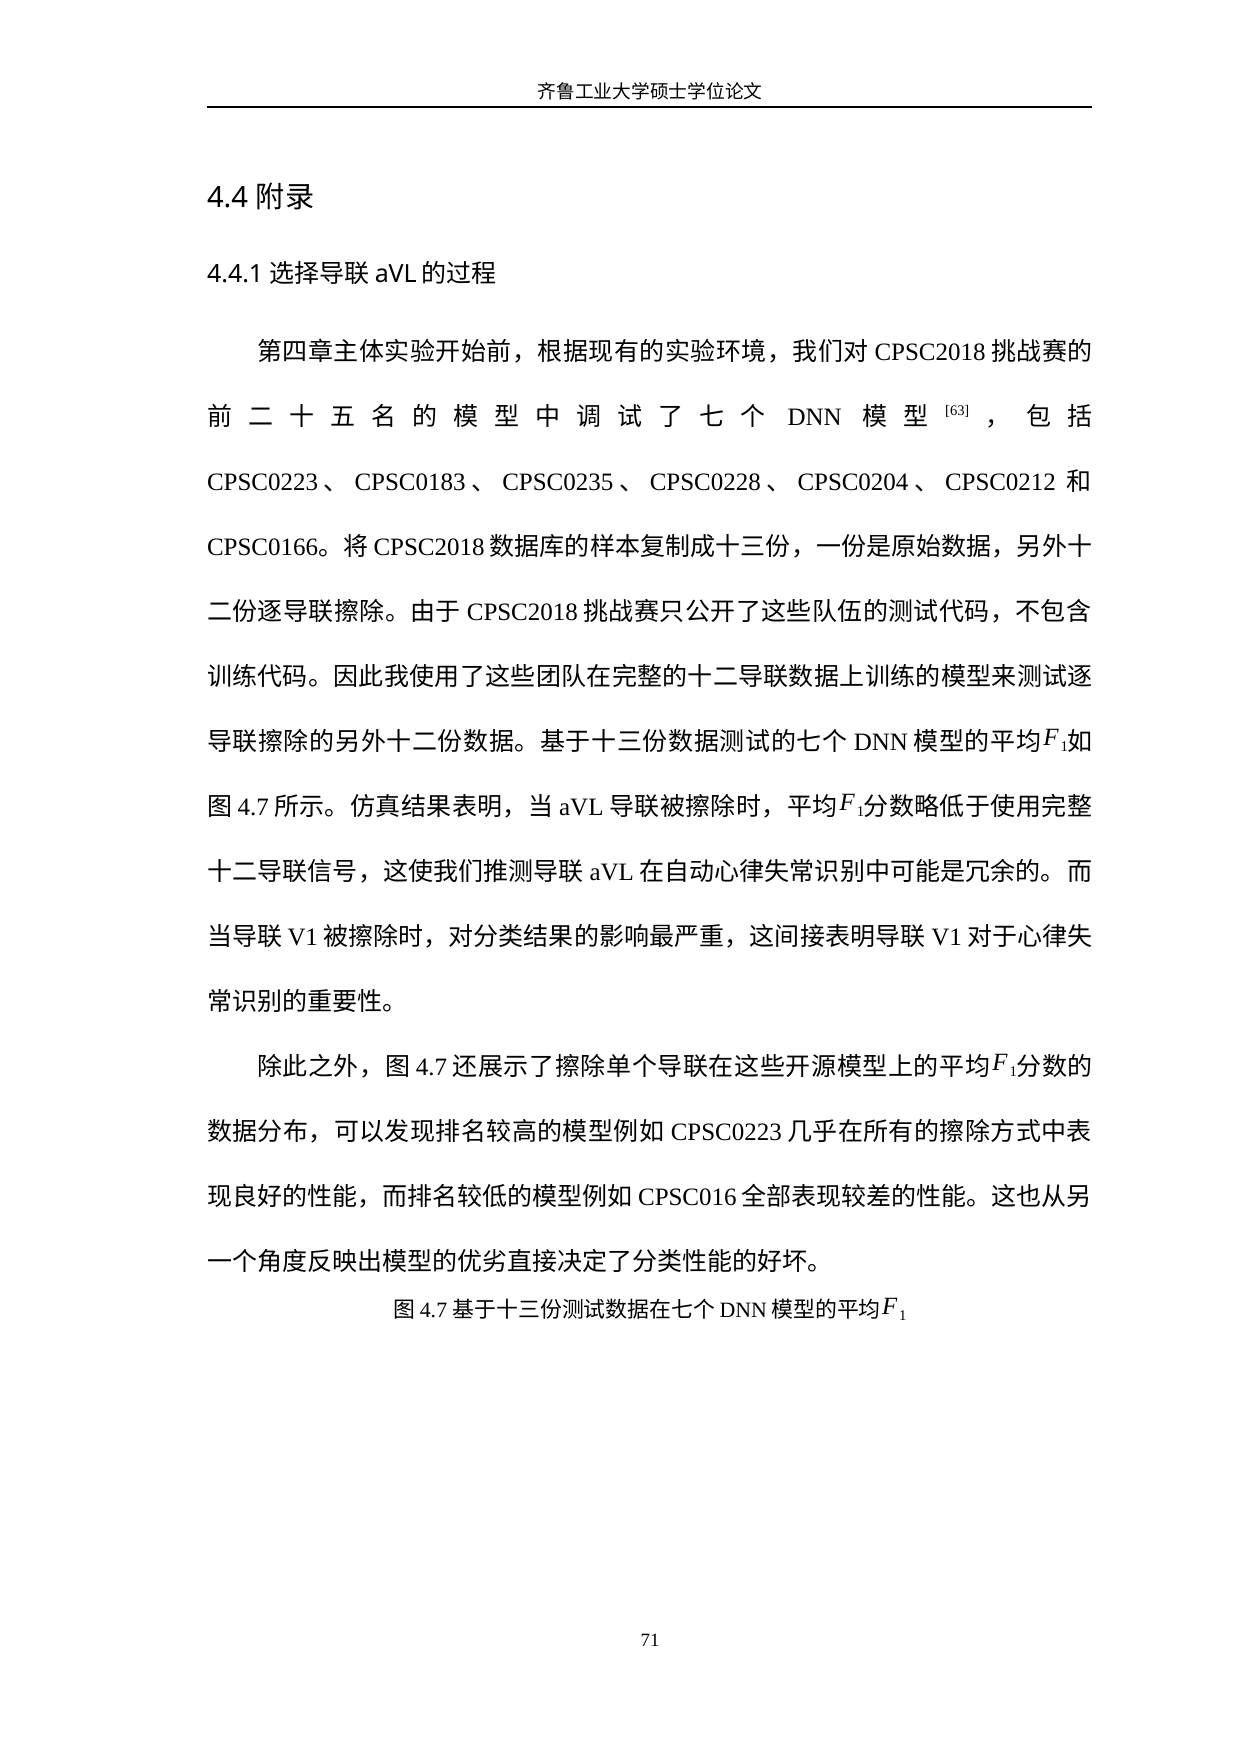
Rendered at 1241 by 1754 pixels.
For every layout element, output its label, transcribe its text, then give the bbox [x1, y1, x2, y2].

text 图4.7 基于十三份测试数据在七个DNN模型的平均 [207, 1292, 1092, 1324]
text 第四章主体实验开始前，根据现有的实验环境，我们对CPSC2018挑战赛的前二十五名的模型中调试了七个DNN模型[63]，包括CPSC0223、CPSC0183、CPSC0235、CPSC0228、CPSC0204、CPSC0212和CPSC0166。将CPSC2018数据库的样本复制成十三份，一份是原始数据，另外十二份逐导联擦除。由于CPSC2018挑战赛只公开了这些队伍的测试代码，不包含训练代码。因此我使用了这些团队在完整的十二导联数据上训练的模型来测试逐导联擦除的另外十二份数据。基于十三份数据测试的七个DNN模型的平均如图4.7所示。仿真结果表明，当aVL导联被擦除时，平均分数略低于使用完整十二导联信号，这使我们推测导联aVL在自动心律失常识别中可能是冗余的。而当导联V1被擦除时，对分类结果的影响最严重，这间接表明导联V1对于心律失常识别的重要性。 [207, 317, 1092, 1032]
subtitle 4.4 附录 [207, 162, 1092, 227]
text 除此之外，图4.7还展示了擦除单个导联在这些开源模型上的平均分数的数据分布，可以发现排名较高的模型例如CPSC0223几乎在所有的擦除方式中表现良好的性能，而排名较低的模型例如CPSC016全部表现较差的性能。这也从另一个角度反映出模型的优劣直接决定了分类性能的好坏。 [207, 1032, 1092, 1292]
subtitle 4.4.1 选择导联aVL的过程 [207, 239, 1092, 304]
